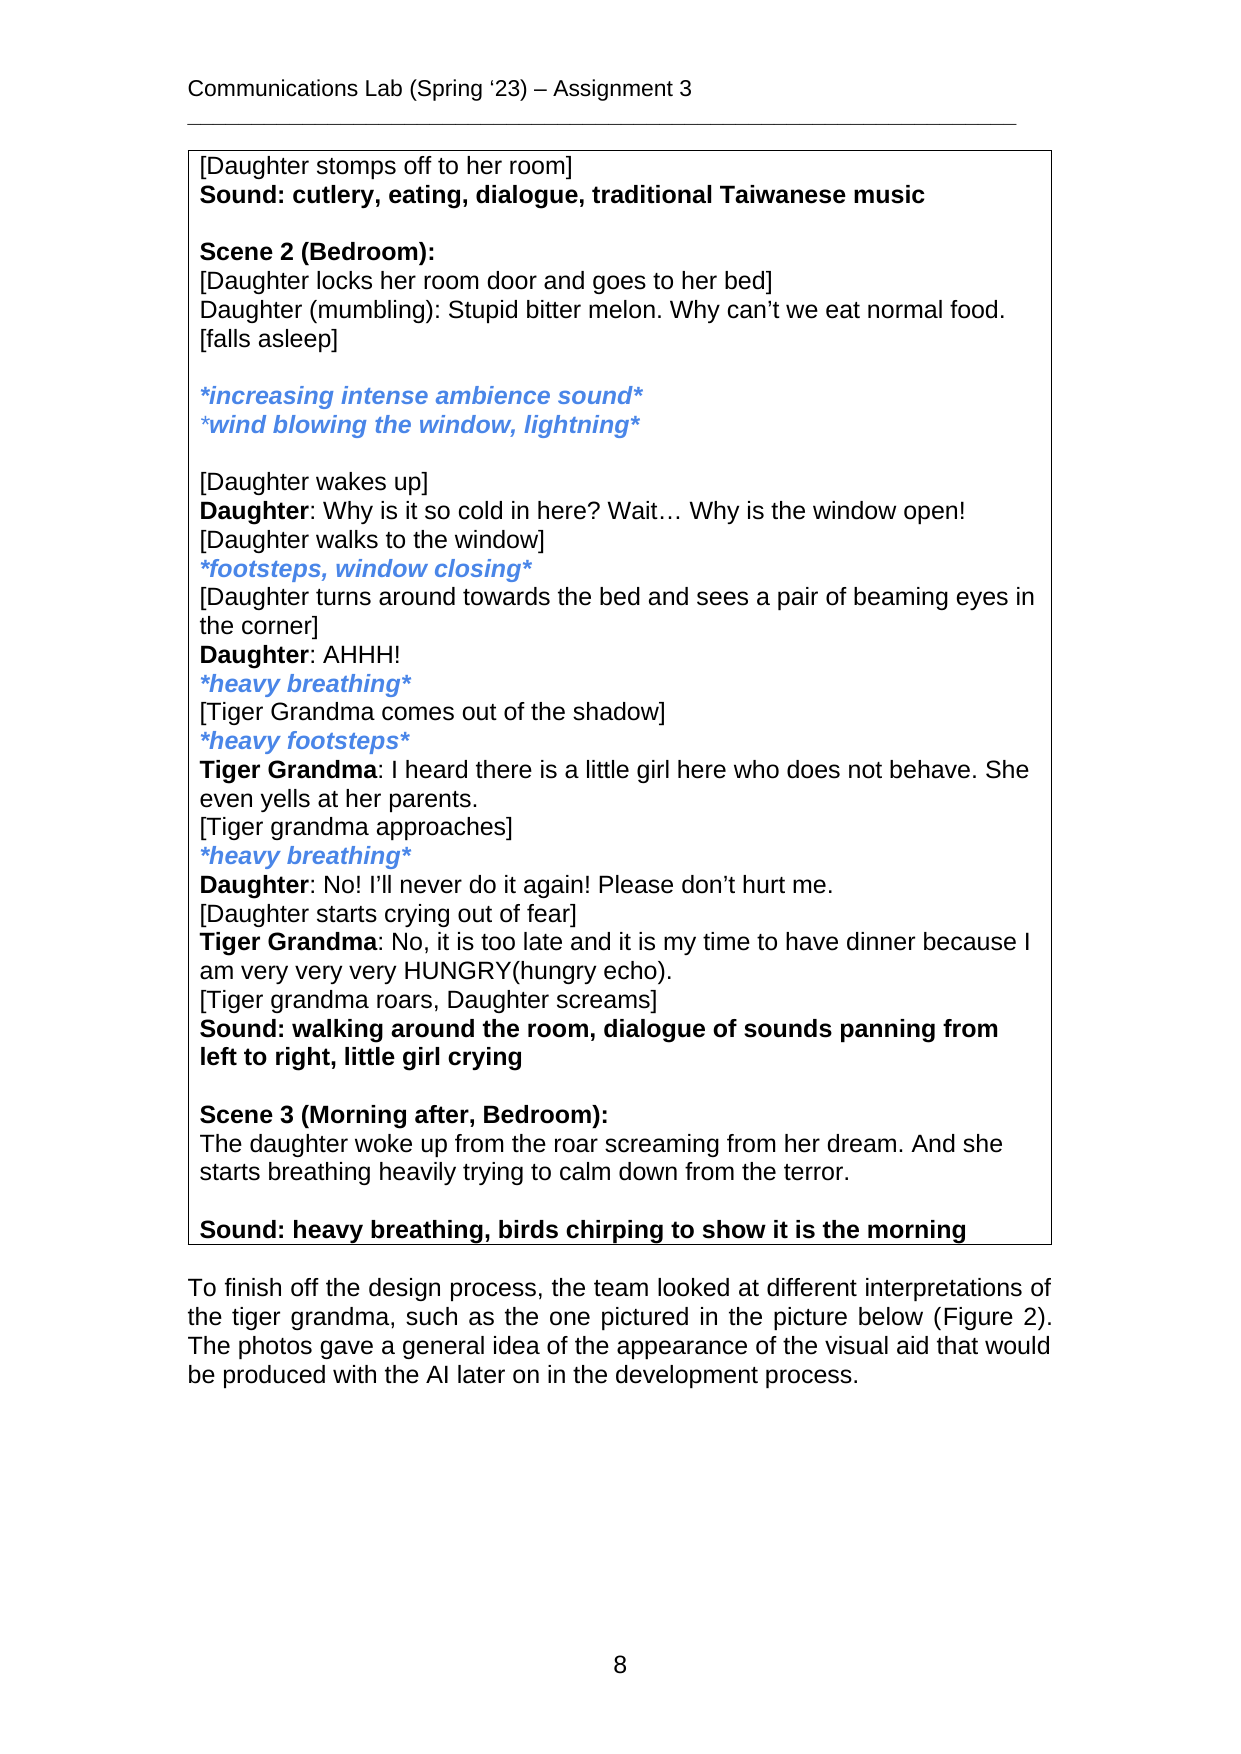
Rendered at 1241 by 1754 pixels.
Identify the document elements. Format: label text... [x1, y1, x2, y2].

text To finish off the design process, the team looked at different interpretations of the tiger grandma, such as the one pictured in the picture below (Figure 2). The photos gave a general idea of the appearance of the visual aid that would be produced with the AI later on in the development process. [187, 1244, 1053, 1388]
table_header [189, 151, 1051, 1243]
